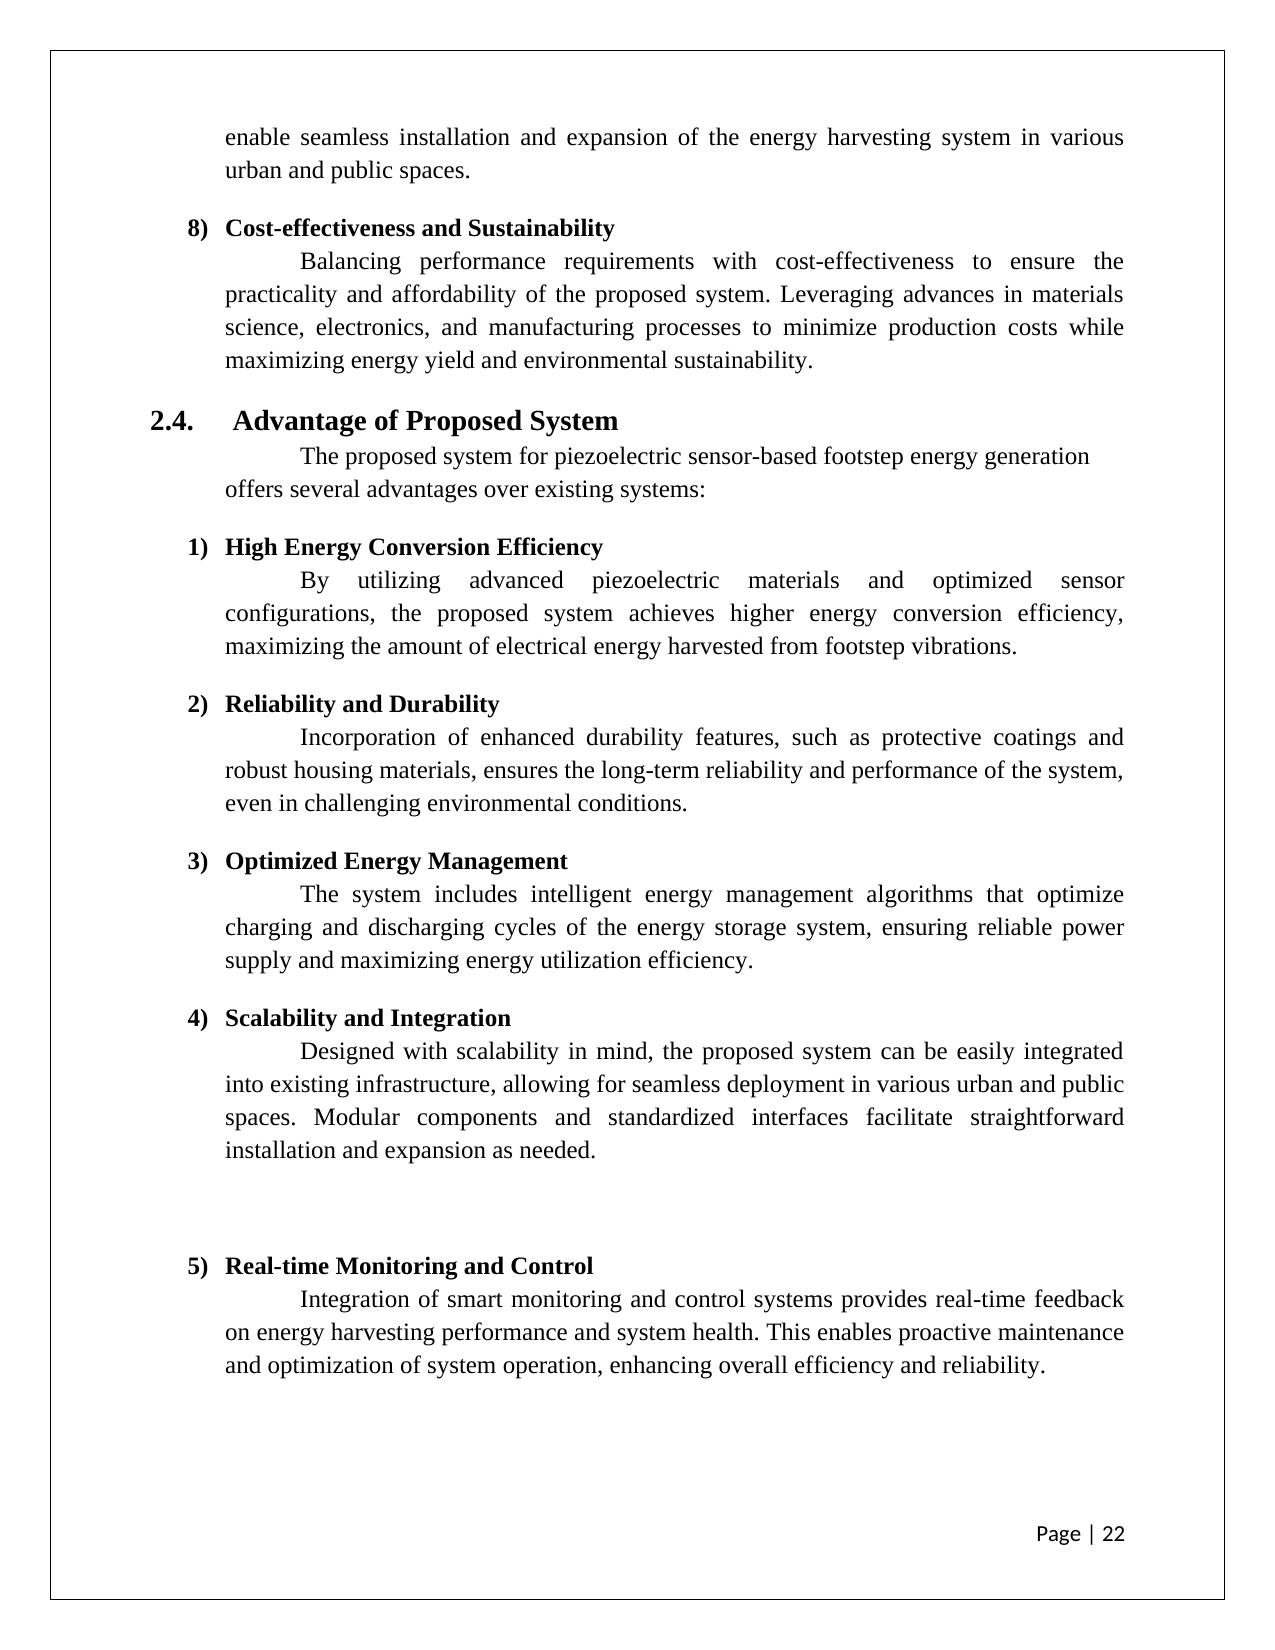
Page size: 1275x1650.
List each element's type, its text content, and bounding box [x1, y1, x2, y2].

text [225, 122, 1125, 184]
text Balancing performance requirements with cost-effectiveness to ensure the practicality and affordability of the proposed system. Leveraging advances in materials science, electronics, and manufacturing processes to minimize production costs while maximizing energy yield and environmental sustainability. [225, 246, 1125, 374]
text The system includes intelligent energy management algorithms that optimize charging and discharging cycles of the energy storage system, ensuring reliable power supply and maximizing energy utilization efficiency. [225, 879, 1125, 974]
text Incorporation of enhanced durability features, such as protective coatings and robust housing materials, ensures the long-term reliability and performance of the system, even in challenging environmental conditions. [225, 722, 1125, 817]
list Optimized Energy Management [187, 846, 1125, 875]
text By utilizing advanced piezoelectric materials and optimized sensor configurations, the proposed system achieves higher energy conversion efficiency, maximizing the amount of electrical energy harvested from footstep vibrations. [225, 565, 1125, 660]
list Advantage of Proposed System The proposed system for piezoelectric sensor-based footstep energy generation offers several advantages over existing systems: [150, 403, 1125, 503]
list Scalability and Integration [187, 1003, 1125, 1032]
list Reliability and Durability [187, 689, 1125, 718]
list Cost-effectiveness and Sustainability [187, 213, 1125, 242]
list High Energy Conversion Efficiency [187, 532, 1125, 561]
text Designed with scalability in mind, the proposed system can be easily integrated into existing infrastructure, allowing for seamless deployment in various urban and public spaces. Modular components and standardized interfaces facilitate straightforward installation and expansion as needed. [225, 1036, 1125, 1164]
list Real-time Monitoring and Control [187, 1251, 1125, 1280]
text Integration of smart monitoring and control systems provides real-time feedback on energy harvesting performance and system health. This enables proactive maintenance and optimization of system operation, enhancing overall efficiency and reliability. [225, 1284, 1125, 1379]
